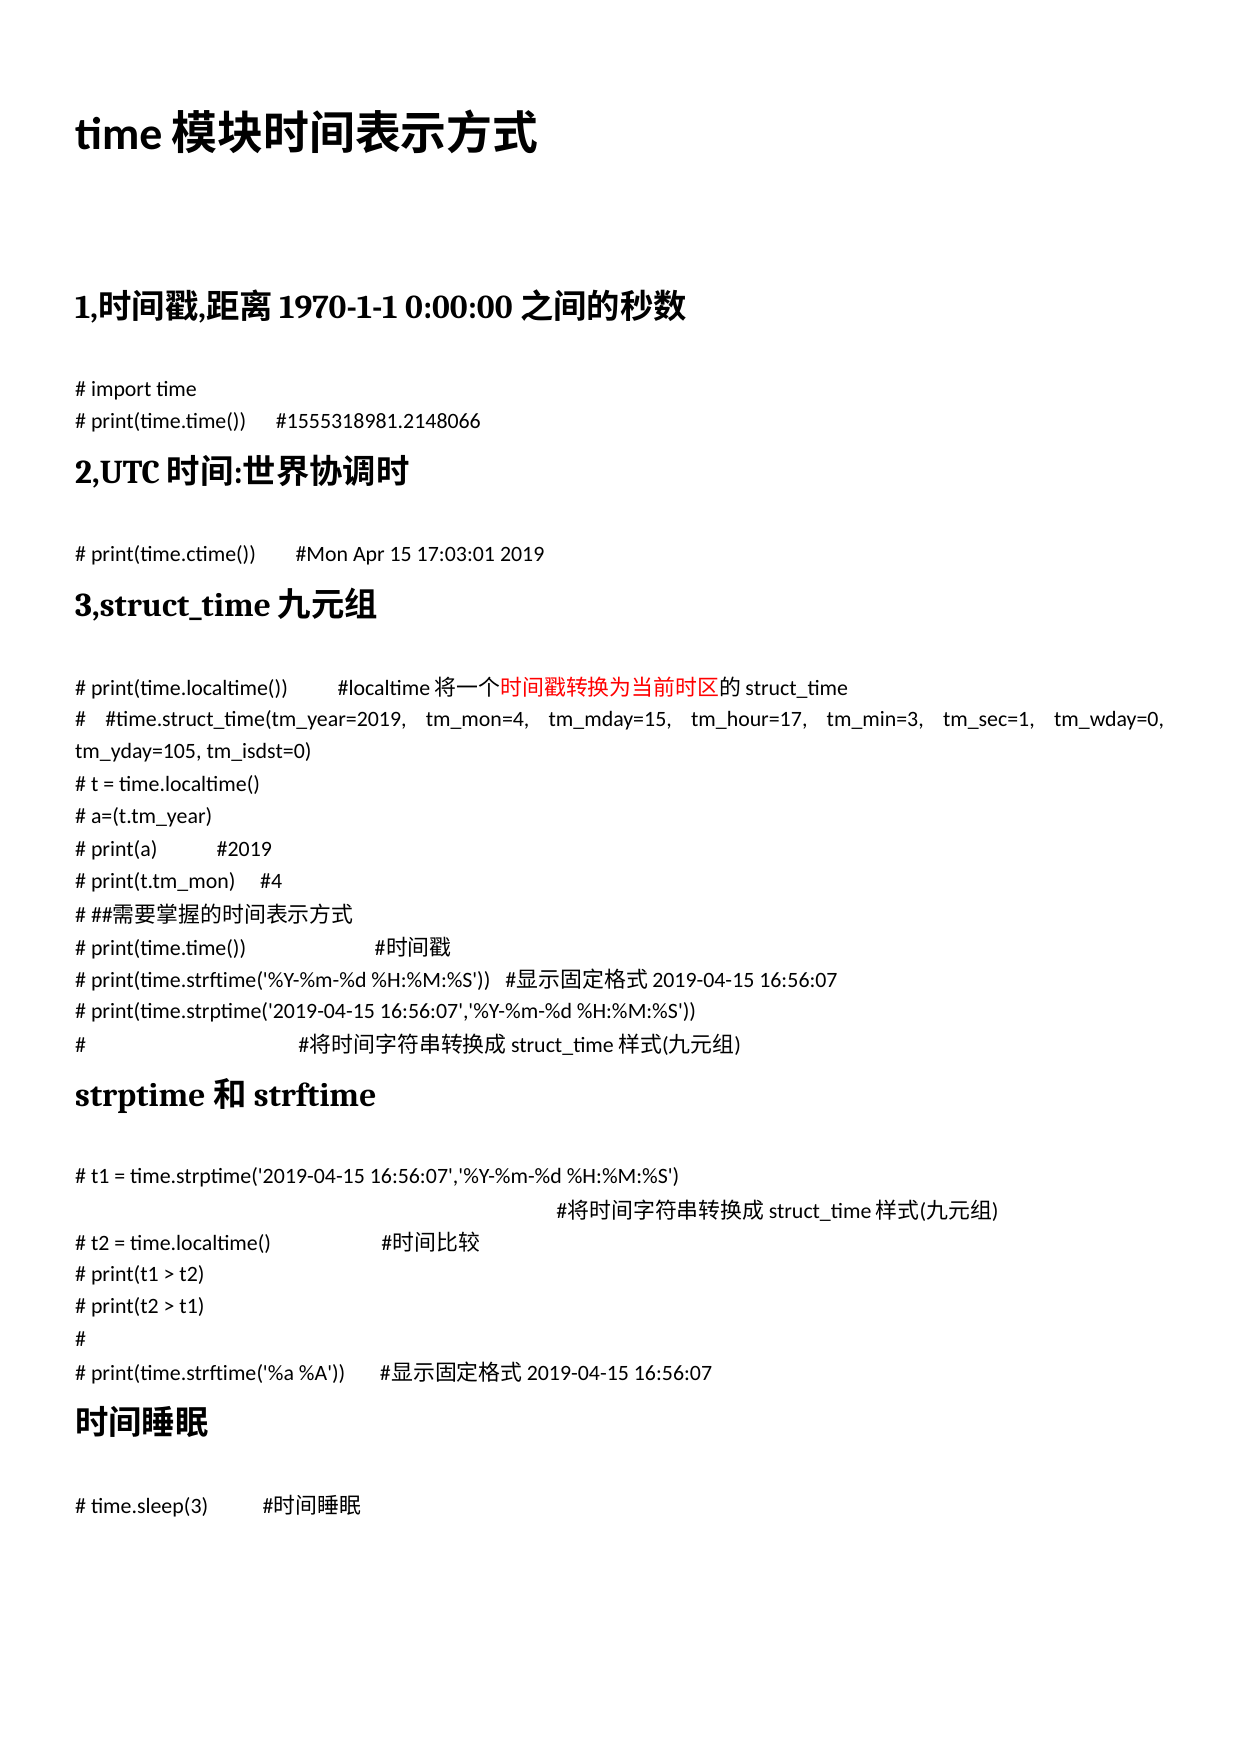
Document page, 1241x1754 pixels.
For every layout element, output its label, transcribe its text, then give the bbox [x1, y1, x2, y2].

text #将时间字符串转换成struct_time样式(九元组) [512, 1192, 1165, 1225]
text # print(t.tm_mon) #4 [75, 864, 1165, 897]
text # t = time.localtime() [75, 767, 1165, 799]
text # print(time.ctime()) #Mon Apr 15 17:03:01 2019 [75, 537, 1165, 569]
text # t2 = time.localtime() #时间比较 [75, 1225, 1165, 1257]
text # print(time.localtime()) #localtime将一个时间戳转换为当前时区的struct_time [75, 669, 1165, 702]
text # print(time.strftime('%Y-%m-%d %H:%M:%S')) #显示固定格式2019-04-15 16:56:07 [75, 962, 1165, 994]
text # #time.struct_time(tm_year=2019, tm_mon=4, tm_mday=15, tm_hour=17, tm_min=3, tm_sec=1, tm_wday=0, tm_yday=105, tm_isdst=0) [75, 702, 1165, 767]
subtitle strptime 和 strftime [75, 1059, 1165, 1124]
subtitle time模块时间表示方式 [75, 81, 1165, 178]
text # [75, 1322, 1165, 1355]
text # #将时间字符串转换成struct_time样式(九元组) [75, 1027, 1165, 1059]
text # print(t2 > t1) [75, 1290, 1165, 1322]
text # ##需要掌握的时间表示方式 [75, 897, 1165, 929]
subtitle 2,UTC时间:世界协调时 [75, 437, 1165, 502]
text # print(time.time()) #时间戳 [75, 929, 1165, 962]
text # a=(t.tm_year) [75, 799, 1165, 832]
text # t1 = time.strptime('2019-04-15 16:56:07','%Y-%m-%d %H:%M:%S') [75, 1160, 1165, 1192]
subtitle 3,struct_time九元组 [75, 569, 1165, 634]
text # print(time.strftime('%a %A')) #显示固定格式2019-04-15 16:56:07 [75, 1355, 1165, 1387]
text # print(time.time()) #1555318981.2148066 [75, 404, 1165, 437]
subtitle 1,时间戳,距离1970-1-1 0:00:00 之间的秒数 [75, 272, 1165, 337]
subtitle 时间睡眠 [75, 1387, 1165, 1452]
text # import time [75, 372, 1165, 404]
text # print(a) #2019 [75, 832, 1165, 864]
text # print(time.strptime('2019-04-15 16:56:07','%Y-%m-%d %H:%M:%S')) [75, 994, 1165, 1027]
text # print(t1 > t2) [75, 1257, 1165, 1290]
text # time.sleep(3) #时间睡眠 [75, 1487, 1165, 1520]
